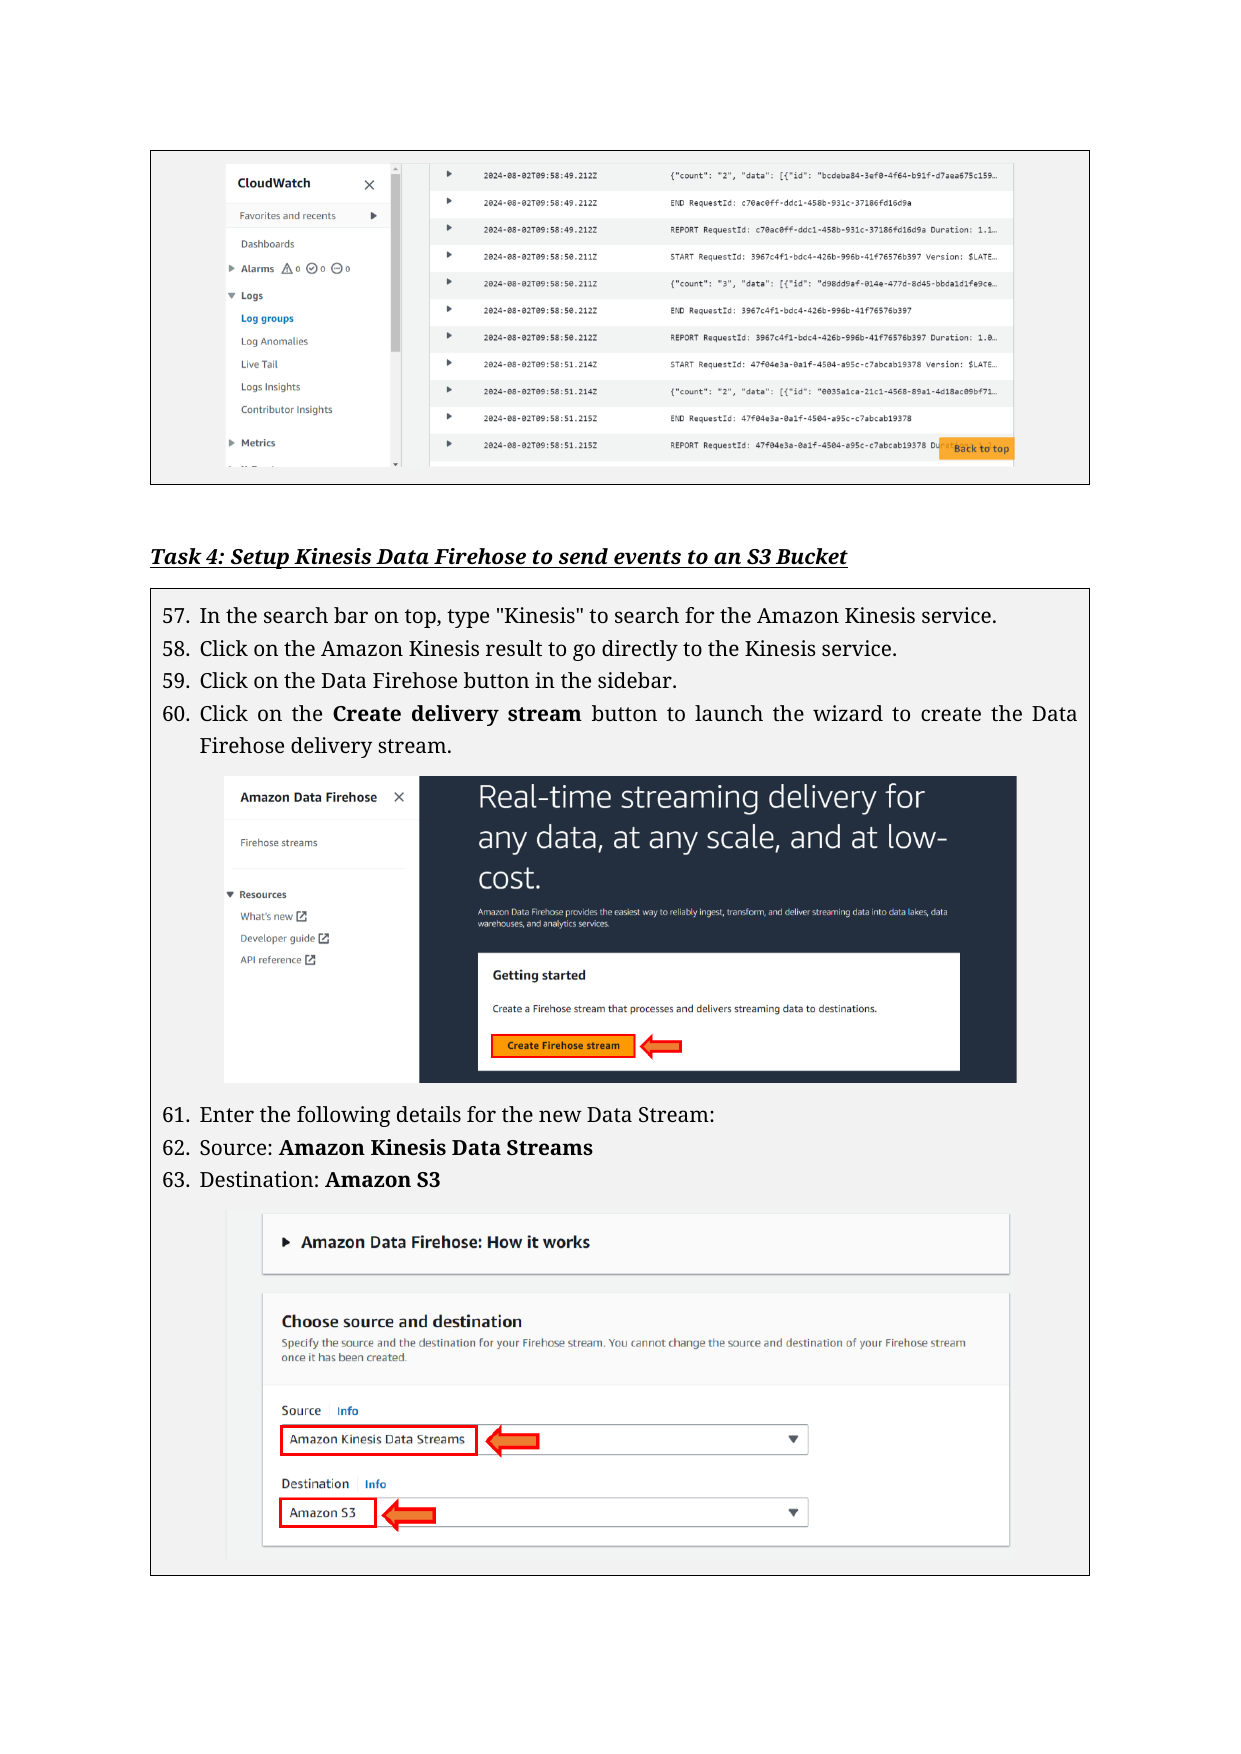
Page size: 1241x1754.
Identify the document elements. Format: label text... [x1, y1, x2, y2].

picture [225, 163, 1015, 467]
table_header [151, 589, 1089, 1575]
picture [225, 1210, 1015, 1559]
picture [223, 776, 1017, 1083]
subtitle Task 4: Setup Kinesis Data Firehose to send events to an S3 Bucket [150, 542, 1090, 571]
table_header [151, 151, 1089, 484]
